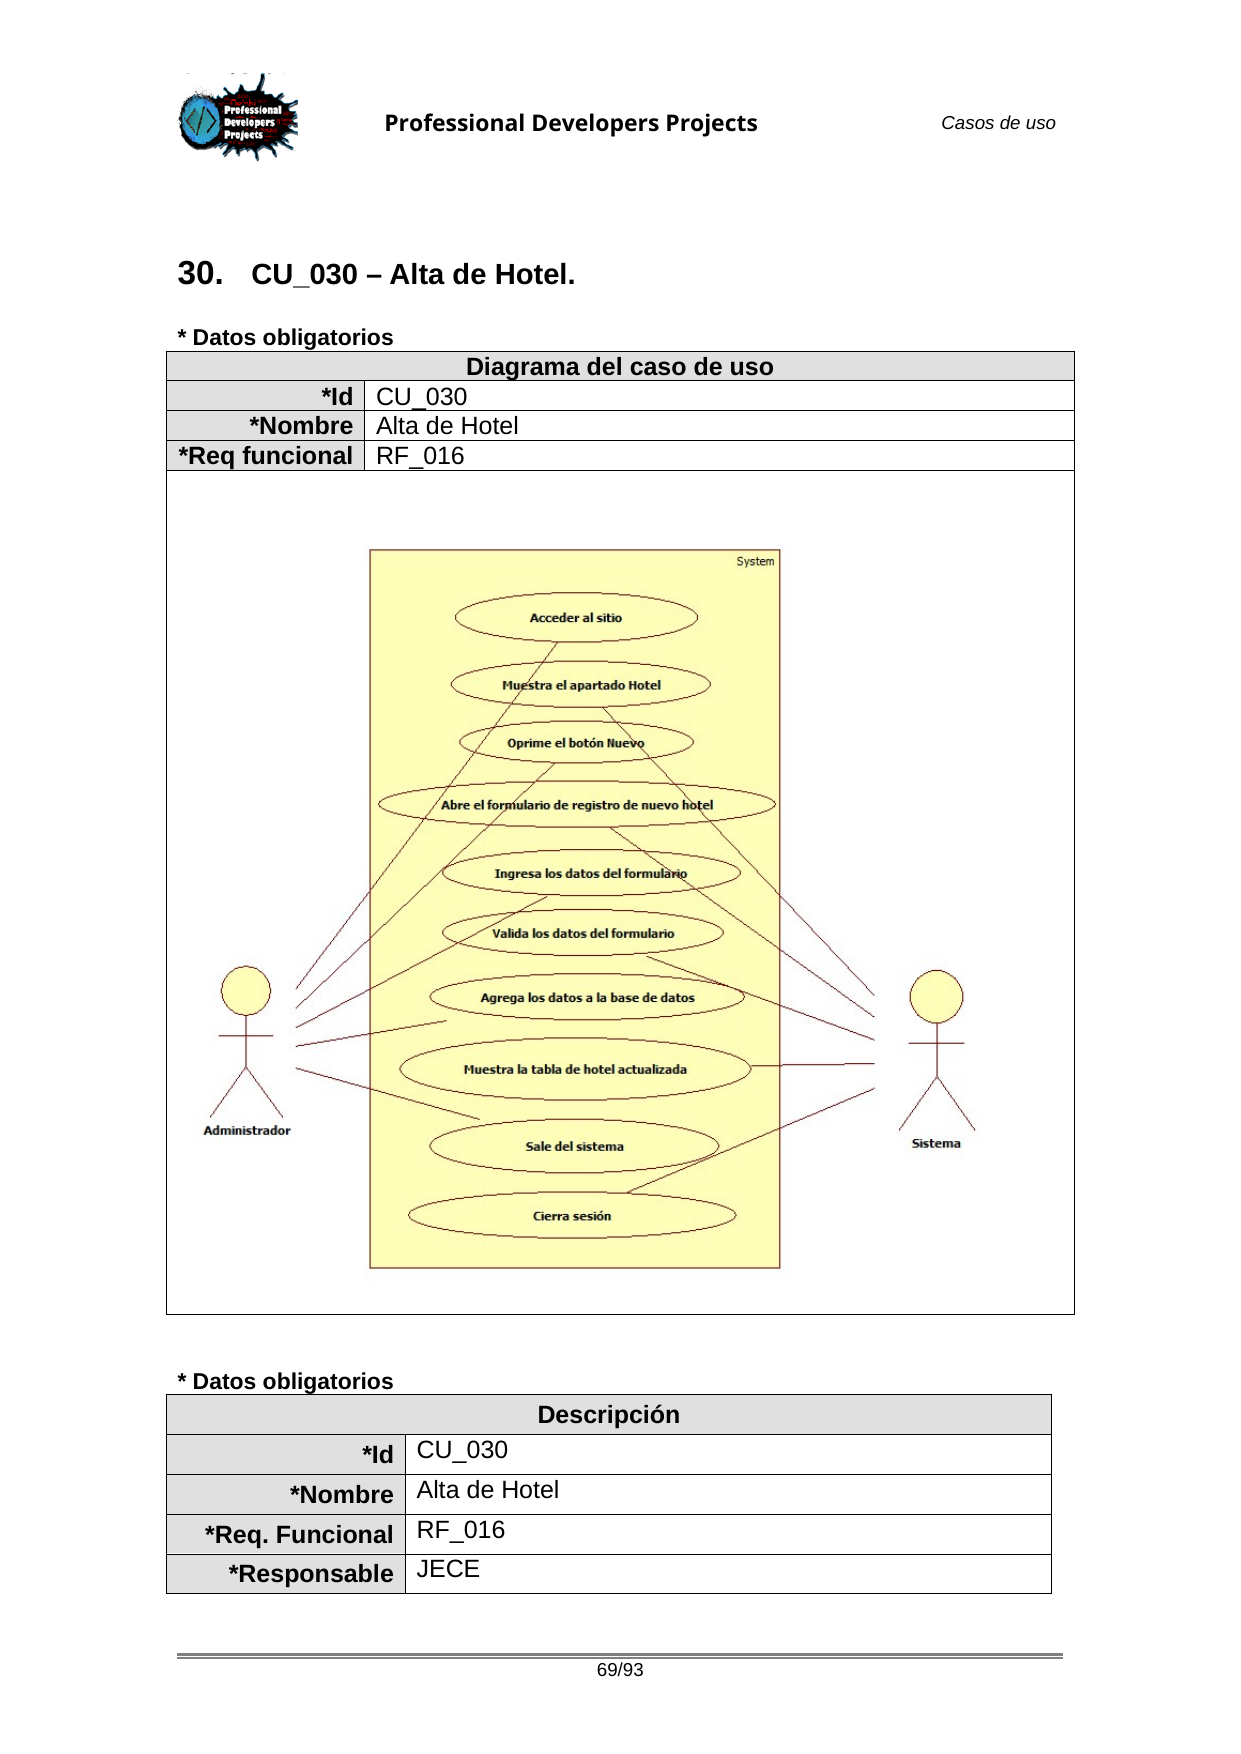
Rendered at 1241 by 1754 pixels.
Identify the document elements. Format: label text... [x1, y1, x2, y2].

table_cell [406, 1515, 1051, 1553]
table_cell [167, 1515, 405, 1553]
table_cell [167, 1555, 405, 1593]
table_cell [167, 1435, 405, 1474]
picture [177, 528, 1020, 1290]
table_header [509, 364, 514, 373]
text * Datos obligatorios [177, 324, 1063, 351]
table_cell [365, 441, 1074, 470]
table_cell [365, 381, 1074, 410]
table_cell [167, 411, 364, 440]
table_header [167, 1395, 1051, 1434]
picture [177, 73, 298, 171]
text * Datos obligatorios [177, 1368, 1063, 1394]
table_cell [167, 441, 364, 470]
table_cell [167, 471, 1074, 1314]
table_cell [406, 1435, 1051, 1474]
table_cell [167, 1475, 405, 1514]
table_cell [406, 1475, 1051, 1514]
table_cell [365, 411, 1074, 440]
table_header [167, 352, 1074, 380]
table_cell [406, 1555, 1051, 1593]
subtitle CU_030 – Alta de Hotel. [177, 253, 1063, 292]
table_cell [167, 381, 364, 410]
